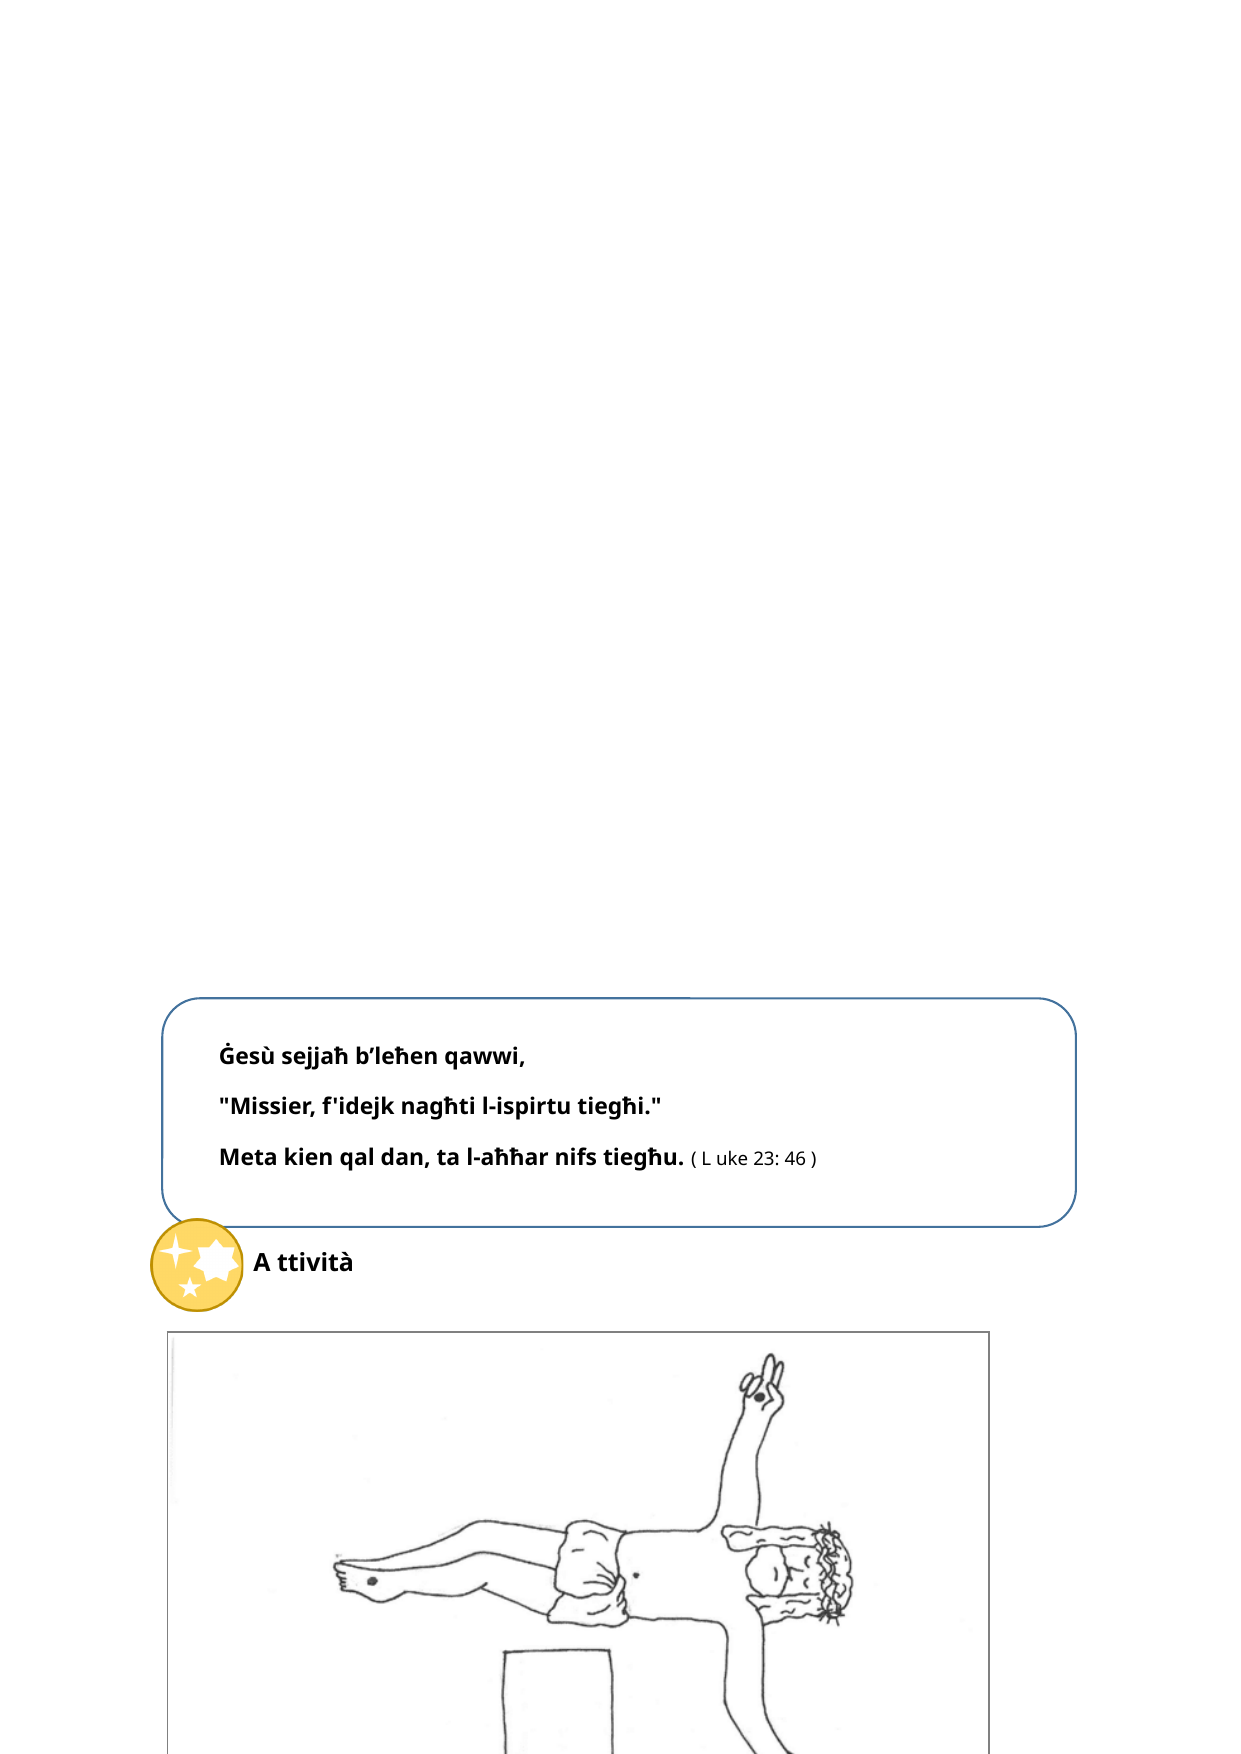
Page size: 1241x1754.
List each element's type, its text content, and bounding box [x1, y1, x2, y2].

text Ġesù sejjaħ b’leħen qawwi, [150, 1040, 1090, 1071]
picture [168, 1333, 988, 1754]
picture [150, 1218, 244, 1312]
text A ttività [244, 1244, 1090, 1278]
text Meta kien qal dan, ta l-aħħar nifs tiegħu. ( L uke 23: 46 ) [150, 1141, 1090, 1172]
text "Missier, f'idejk nagħti l-ispirtu tiegħi." [150, 1090, 1090, 1121]
